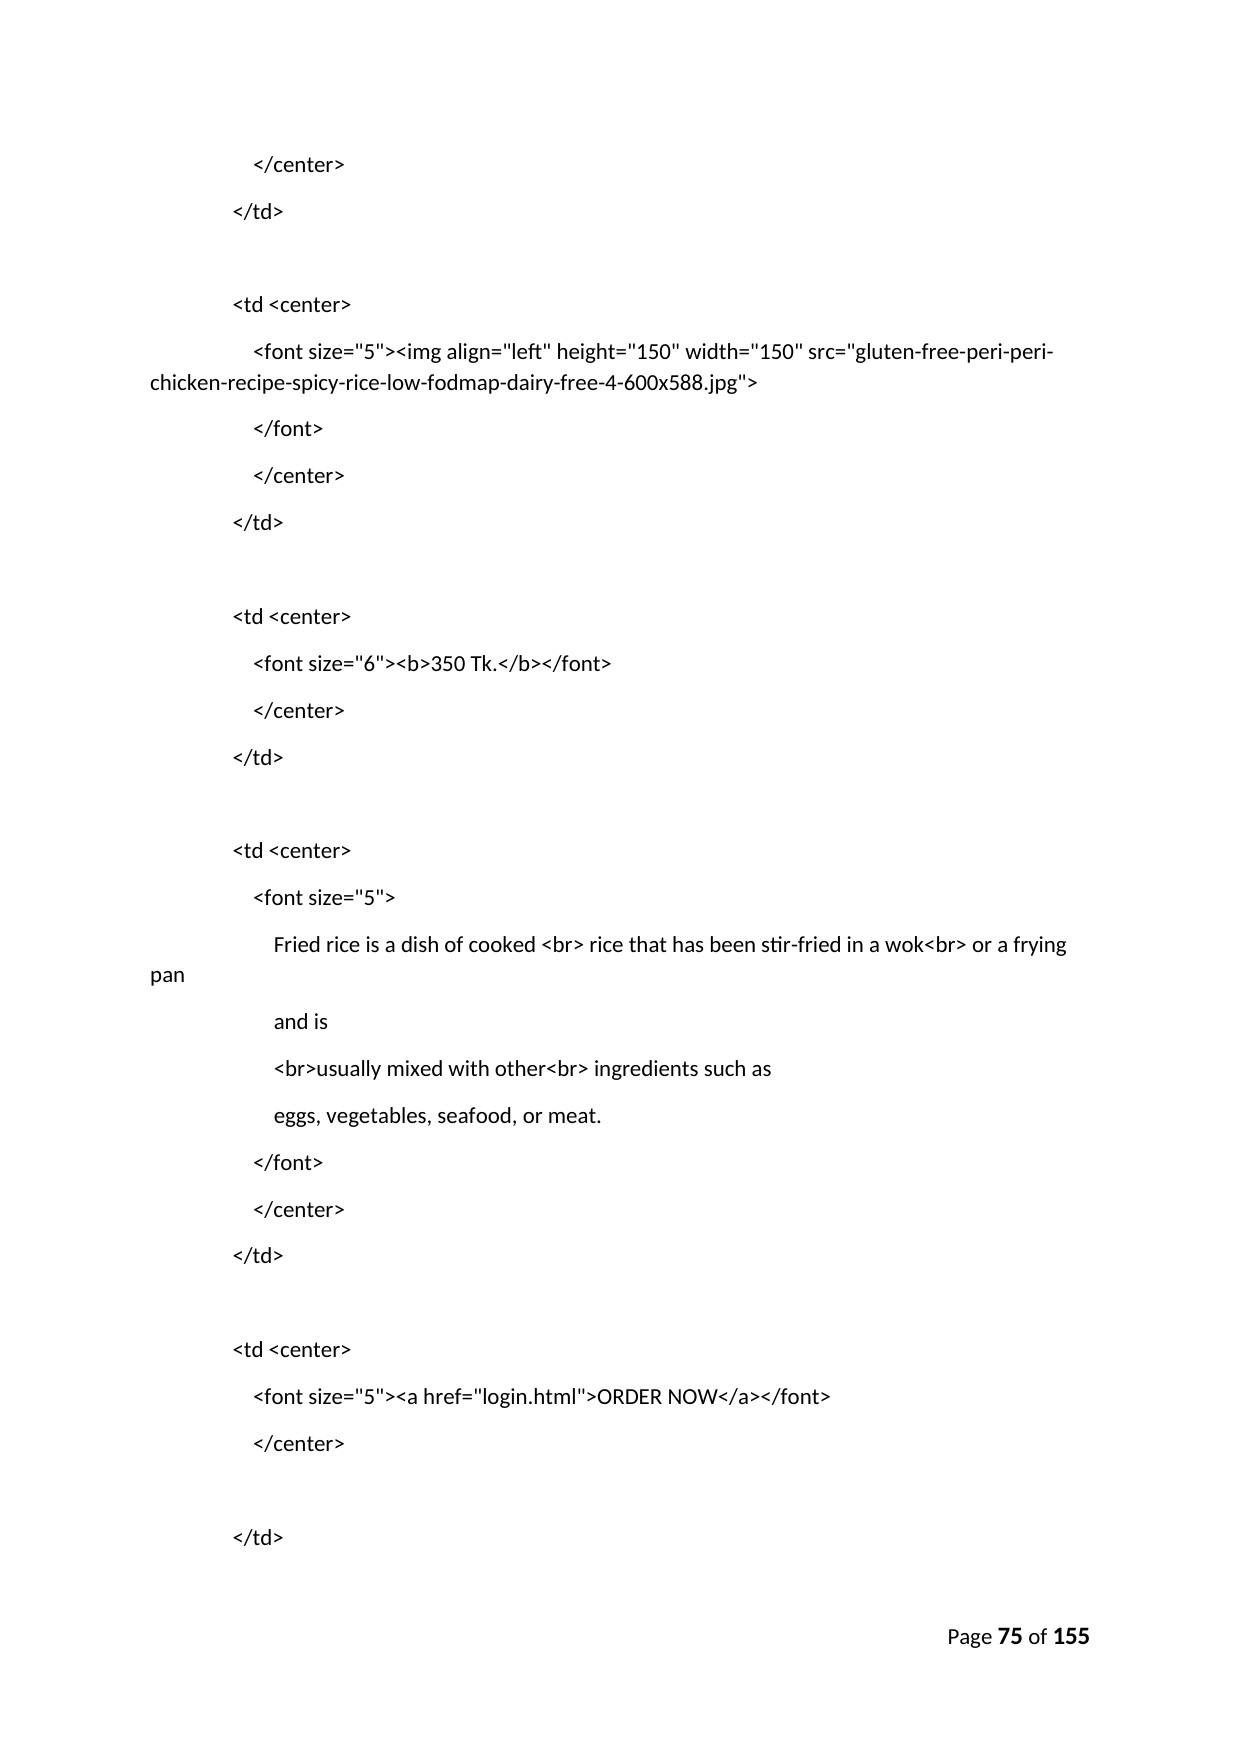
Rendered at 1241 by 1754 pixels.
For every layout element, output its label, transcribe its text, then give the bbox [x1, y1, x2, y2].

text <td <center> [150, 1335, 1090, 1363]
text </center> [150, 150, 1090, 178]
text <td <center> [150, 291, 1090, 319]
text <td <center> [150, 836, 1090, 864]
text </font> [150, 1148, 1090, 1176]
text and is [150, 1007, 1090, 1035]
text <br>usually mixed with other<br> ingredients such as [150, 1054, 1090, 1082]
text </font> [150, 414, 1090, 443]
text eggs, vegetables, seafood, or meat. [150, 1101, 1090, 1129]
text </td> [150, 743, 1090, 771]
text Fried rice is a dish of cooked <br> rice that has been stir-fried in a wok<br> or a frying pan [150, 930, 1090, 988]
text </center> [150, 1195, 1090, 1223]
text </td> [150, 1523, 1090, 1551]
text <td <center> [150, 602, 1090, 630]
text <font size="5"><a href="login.html">ORDER NOW</a></font> [150, 1382, 1090, 1410]
text </center> [150, 696, 1090, 724]
text <font size="5"><img align="left" height="150" width="150" src="gluten-free-peri-peri-chicken-recipe-spicy-rice-low-fodmap-dairy-free-4-600x588.jpg"> [150, 337, 1090, 396]
text </td> [150, 1242, 1090, 1270]
text <font size="6"><b>350 Tk.</b></font> [150, 649, 1090, 677]
text </center> [150, 1429, 1090, 1457]
text </center> [150, 461, 1090, 489]
text </td> [150, 508, 1090, 536]
text <font size="5"> [150, 883, 1090, 911]
text </td> [150, 197, 1090, 225]
